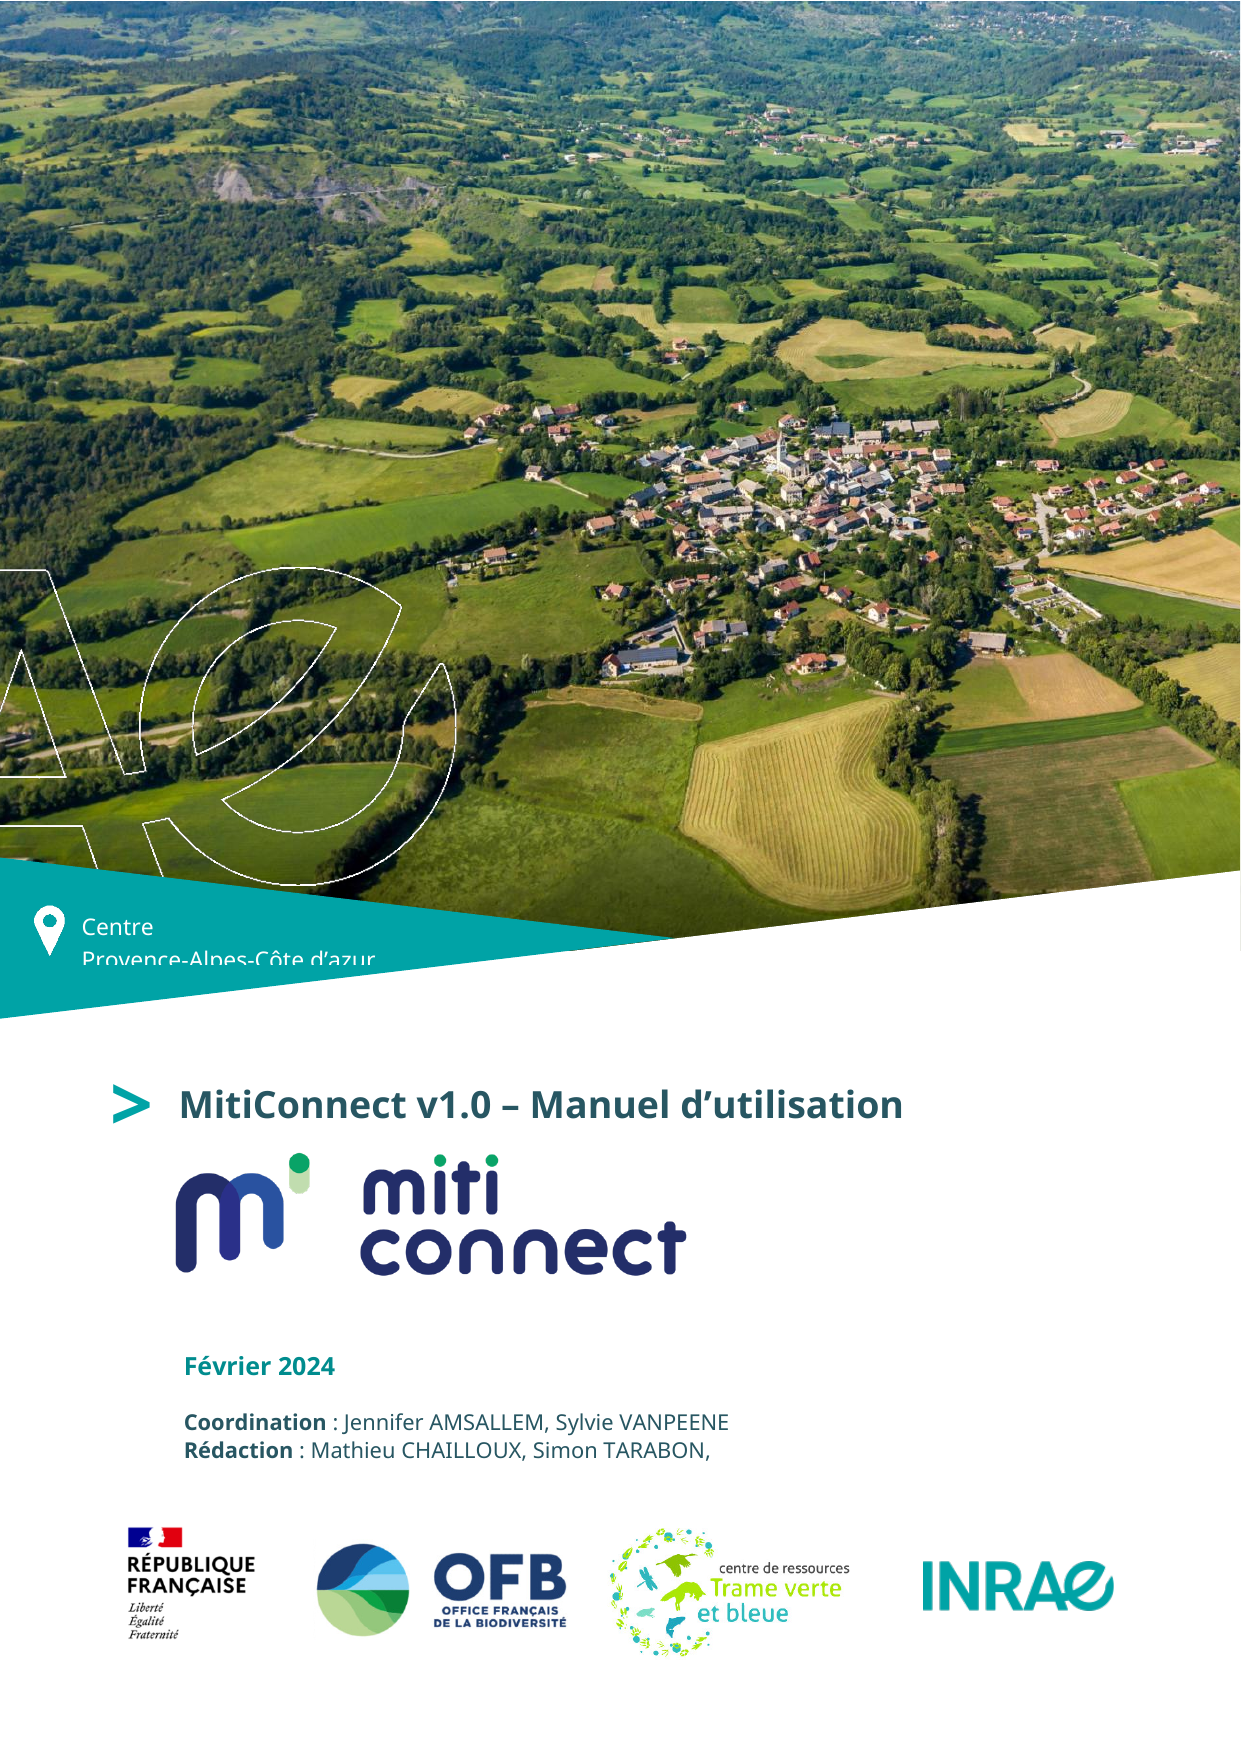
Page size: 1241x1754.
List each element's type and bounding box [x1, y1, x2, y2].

picture [51, 1517, 904, 1663]
picture [0, 1, 1241, 938]
picture [34, 905, 65, 956]
picture [923, 1560, 1114, 1612]
picture [169, 1147, 690, 1279]
